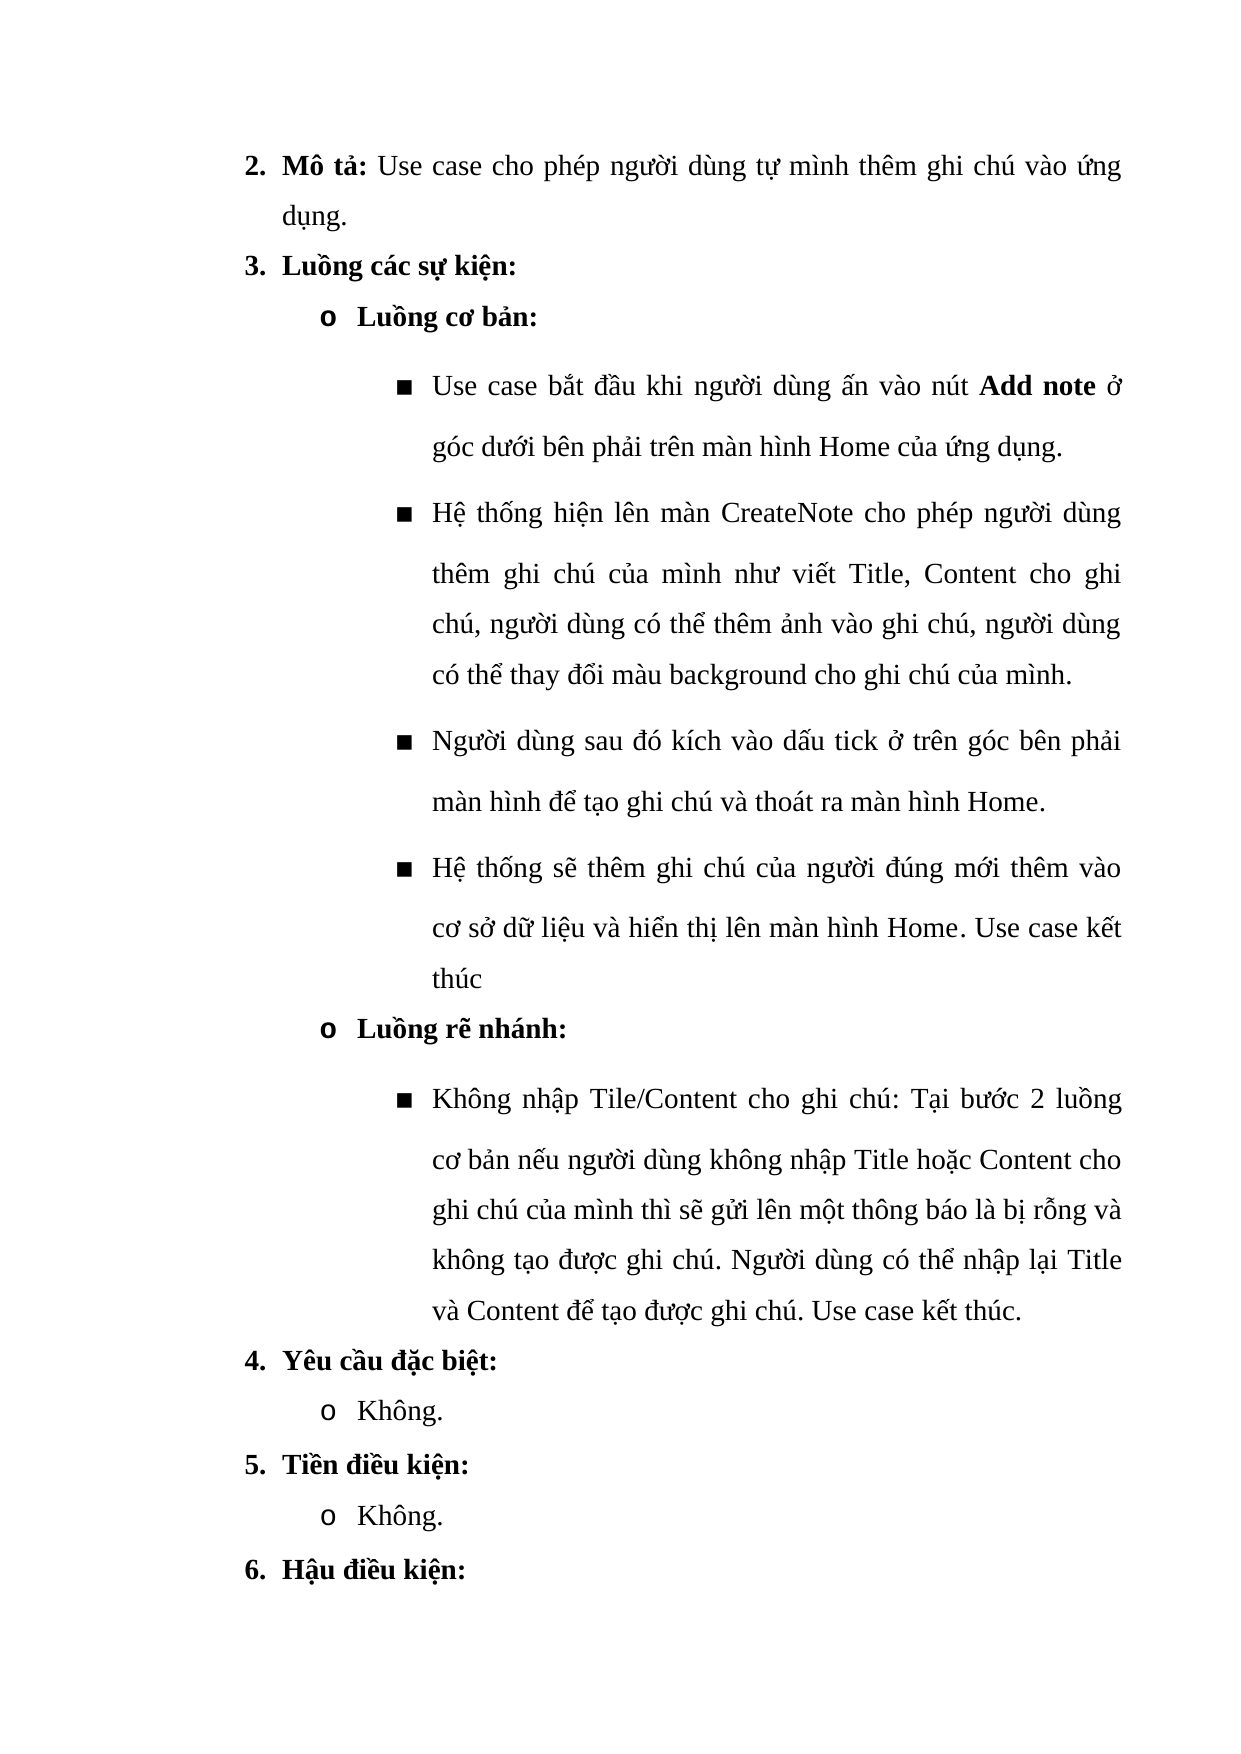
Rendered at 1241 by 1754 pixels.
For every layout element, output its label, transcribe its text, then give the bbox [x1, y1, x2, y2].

list Yêu cầu đặc biệt: [244, 1343, 1122, 1377]
list Luồng rẽ nhánh: [319, 1011, 1122, 1047]
list Hậu điều kiện: [244, 1552, 1122, 1585]
list Luồng các sự kiện: [244, 248, 1122, 282]
list Người dùng sau đó kích vào dấu tick ở trên góc bên phải màn hình để tạo ghi chú và thoát ra màn hình Home. [394, 707, 1122, 817]
list Mô tả: Use case cho phép người dùng tự mình thêm ghi chú vào ứng dụng. [244, 148, 1122, 232]
list Không. [319, 1498, 1122, 1534]
list Không nhập Tile/Content cho ghi chú: Tại bước 2 luồng cơ bản nếu người dùng không nhập Title hoặc Content cho ghi chú của mình thì sẽ gửi lên một thông báo là bị rỗng và không tạo được ghi chú. Người dùng có thể nhập lại Title và Content để tạo được ghi chú. Use case kết thúc. [394, 1065, 1122, 1326]
list Use case bắt đầu khi người dùng ấn vào nút Add note ở góc dưới bên phải trên màn hình Home của ứng dụng. [394, 353, 1122, 463]
list Tiền điều kiện: [244, 1447, 1122, 1481]
list Hệ thống sẽ thêm ghi chú của người đúng mới thêm vào cơ sở dữ liệu và hiển thị lên màn hình Home. Use case kết thúc [394, 834, 1122, 994]
list Không. [319, 1393, 1122, 1429]
list Hệ thống hiện lên màn CreateNote cho phép người dùng thêm ghi chú của mình như viết Title, Content cho ghi chú, người dùng có thể thêm ảnh vào ghi chú, người dùng có thể thay đổi màu background cho ghi chú của mình. [394, 479, 1122, 690]
list Luồng cơ bản: [319, 299, 1122, 335]
